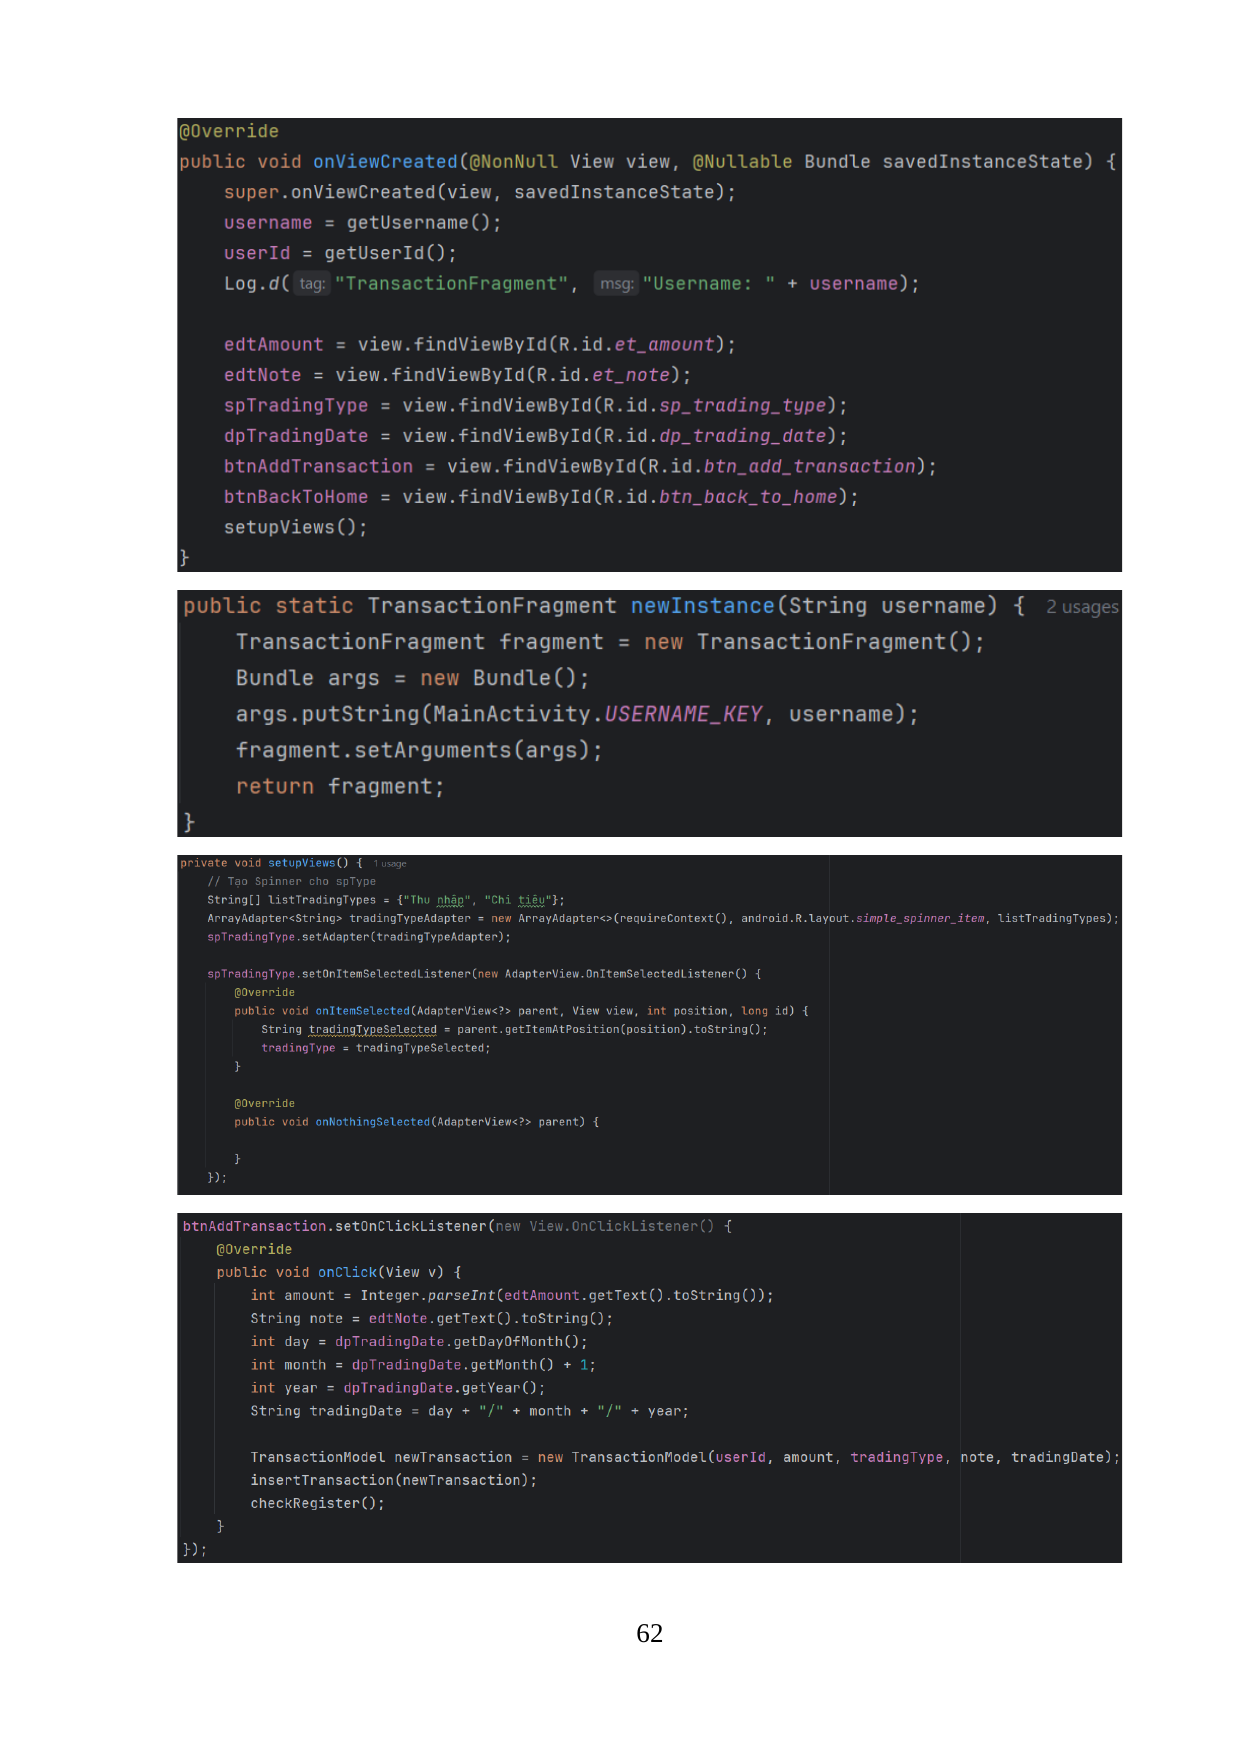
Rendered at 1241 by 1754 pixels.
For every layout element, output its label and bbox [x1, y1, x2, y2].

picture [177, 590, 1123, 837]
picture [177, 118, 1123, 572]
picture [177, 855, 1123, 1195]
picture [177, 1213, 1123, 1563]
